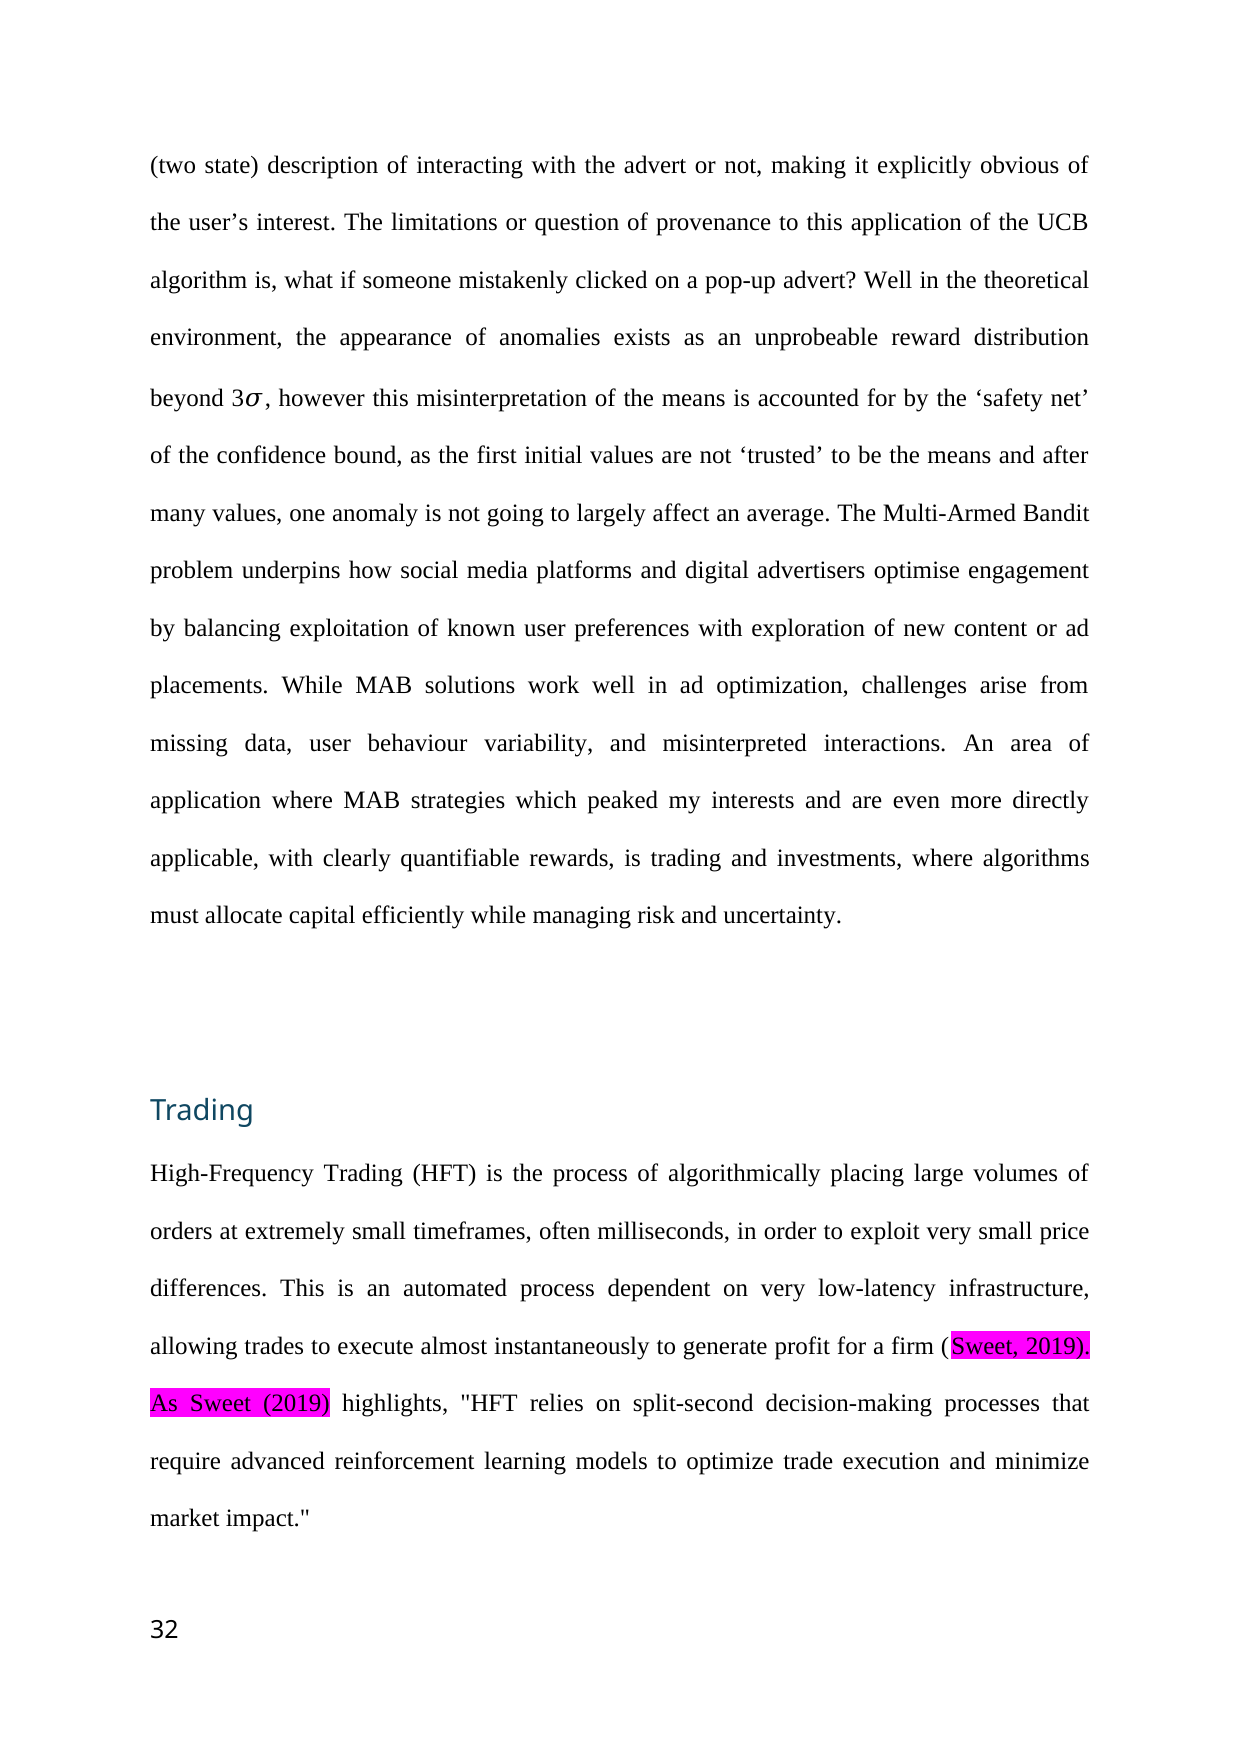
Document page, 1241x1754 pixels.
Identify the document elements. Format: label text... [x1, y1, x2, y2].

text High-Frequency Trading (HFT) is the process of algorithmically placing large volumes of orders at extremely small timeframes, often milliseconds, in order to exploit very small price differences. This is an automated process dependent on very low-latency infrastructure, allowing trades to execute almost instantaneously to generate profit for a firm (Sweet, 2019). As Sweet (2019) highlights, "HFT relies on split-second decision-making processes that require advanced reinforcement learning models to optimize trade execution and minimize market impact." [150, 1158, 1090, 1532]
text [150, 150, 1090, 929]
subtitle Trading [150, 1089, 1090, 1129]
